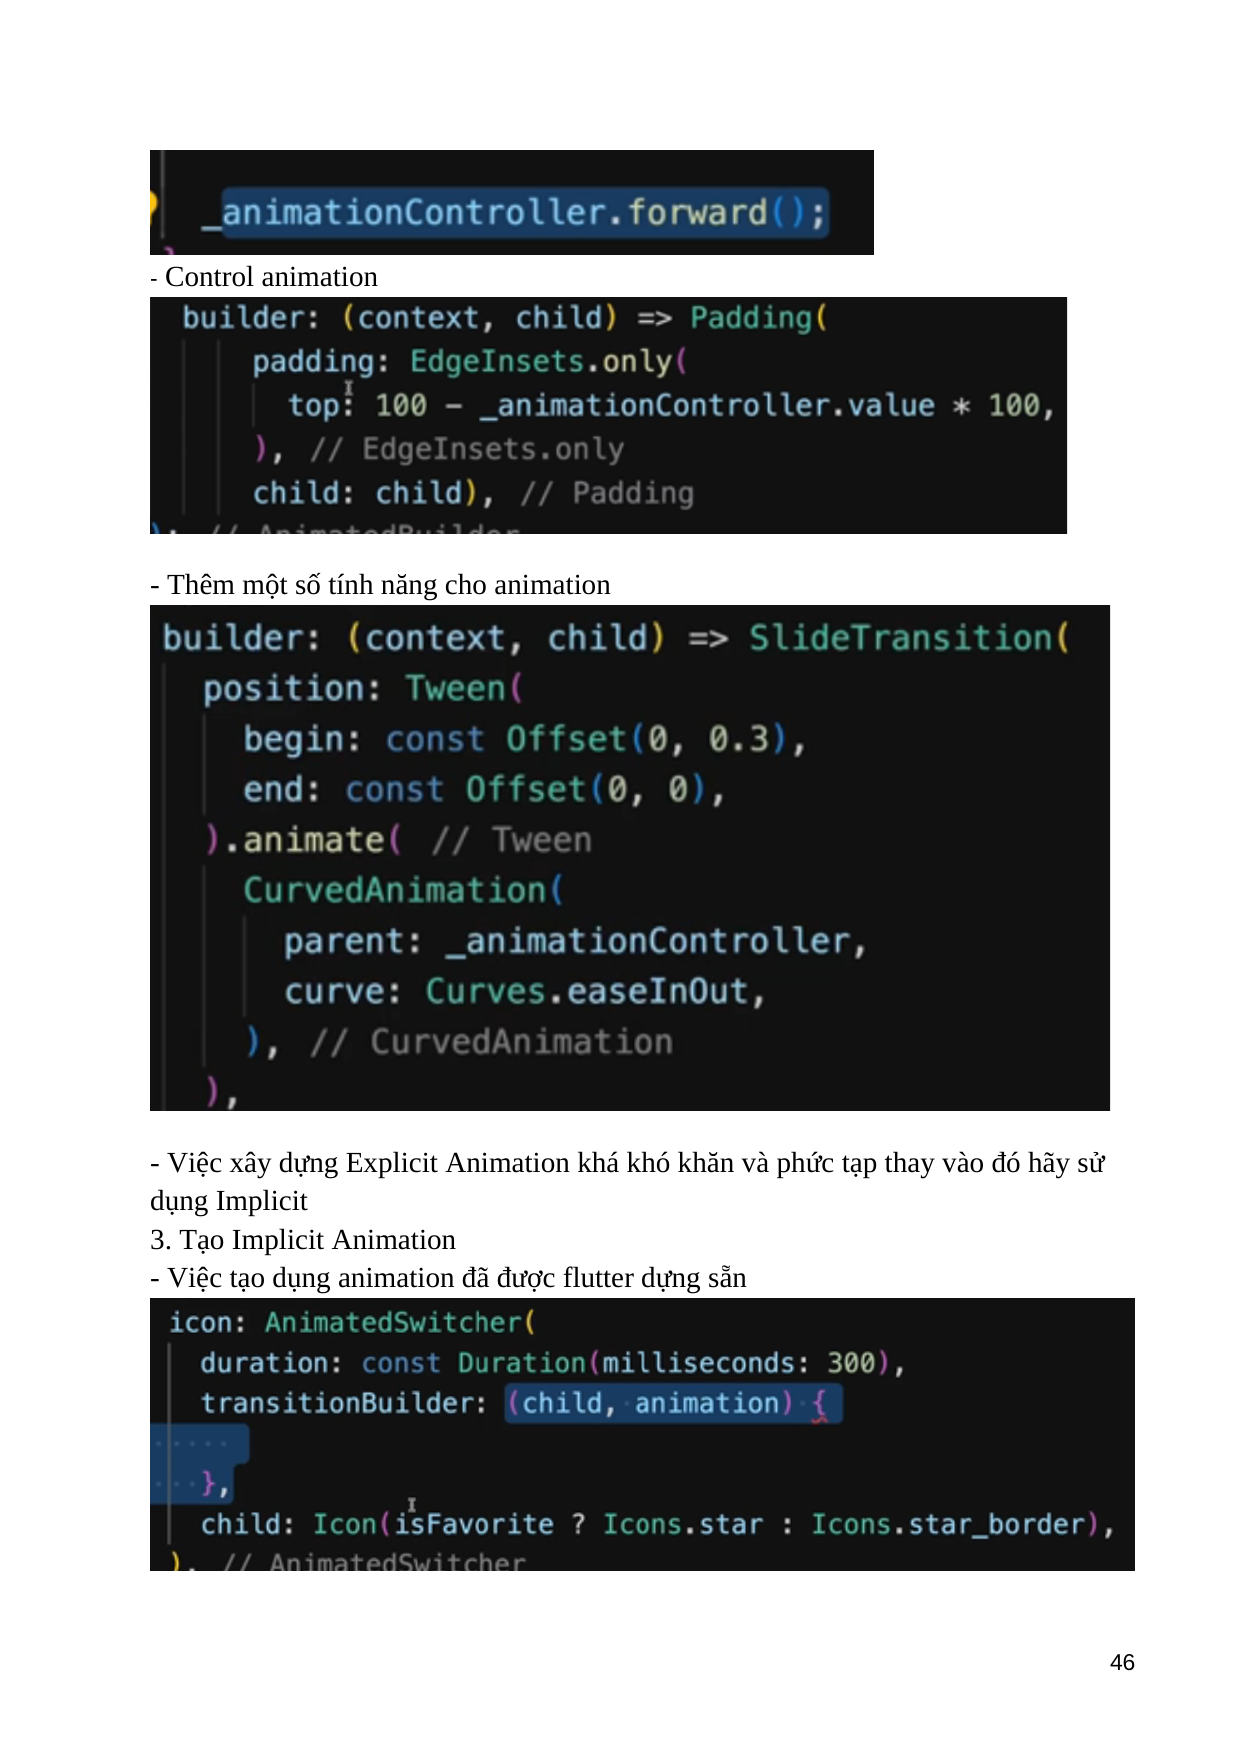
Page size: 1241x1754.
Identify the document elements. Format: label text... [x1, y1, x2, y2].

picture [150, 297, 1068, 534]
list - Việc xây dựng Explicit Animation khá khó khăn và phức tạp thay vào đó hãy sử dụng Implicit [150, 1145, 1135, 1217]
picture [150, 605, 1110, 1111]
list - Thêm một số tính năng cho animation [150, 567, 1135, 601]
list - Việc tạo dụng animation đã được flutter dựng sẵn [150, 1260, 1135, 1294]
picture [150, 1298, 1135, 1571]
list Tạo Implicit Animation [150, 1222, 1135, 1255]
picture [150, 150, 874, 255]
list - Control animation [150, 259, 1135, 292]
